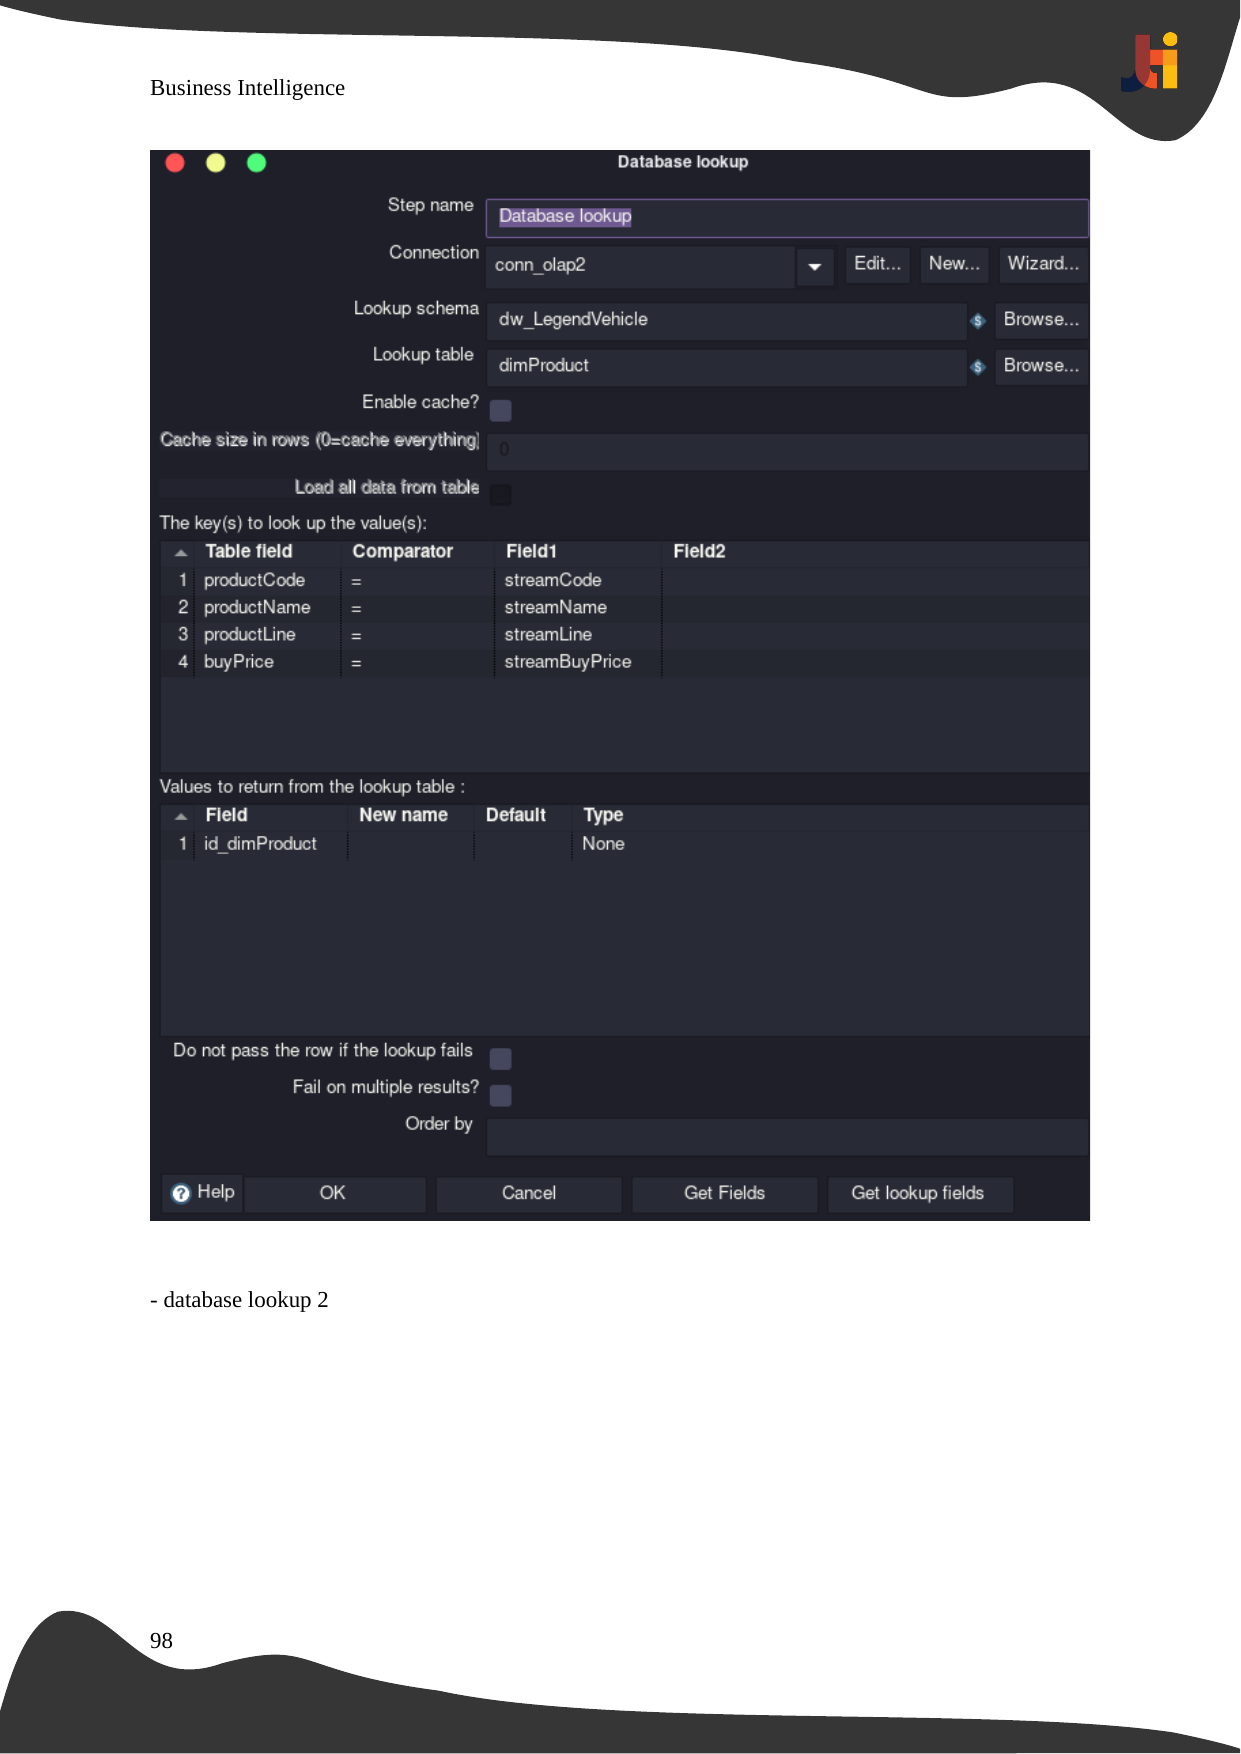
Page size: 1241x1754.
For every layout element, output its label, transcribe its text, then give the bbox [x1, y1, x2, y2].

picture [150, 150, 1091, 1221]
text - database lookup 2 [150, 1286, 1090, 1312]
picture [1121, 32, 1178, 92]
